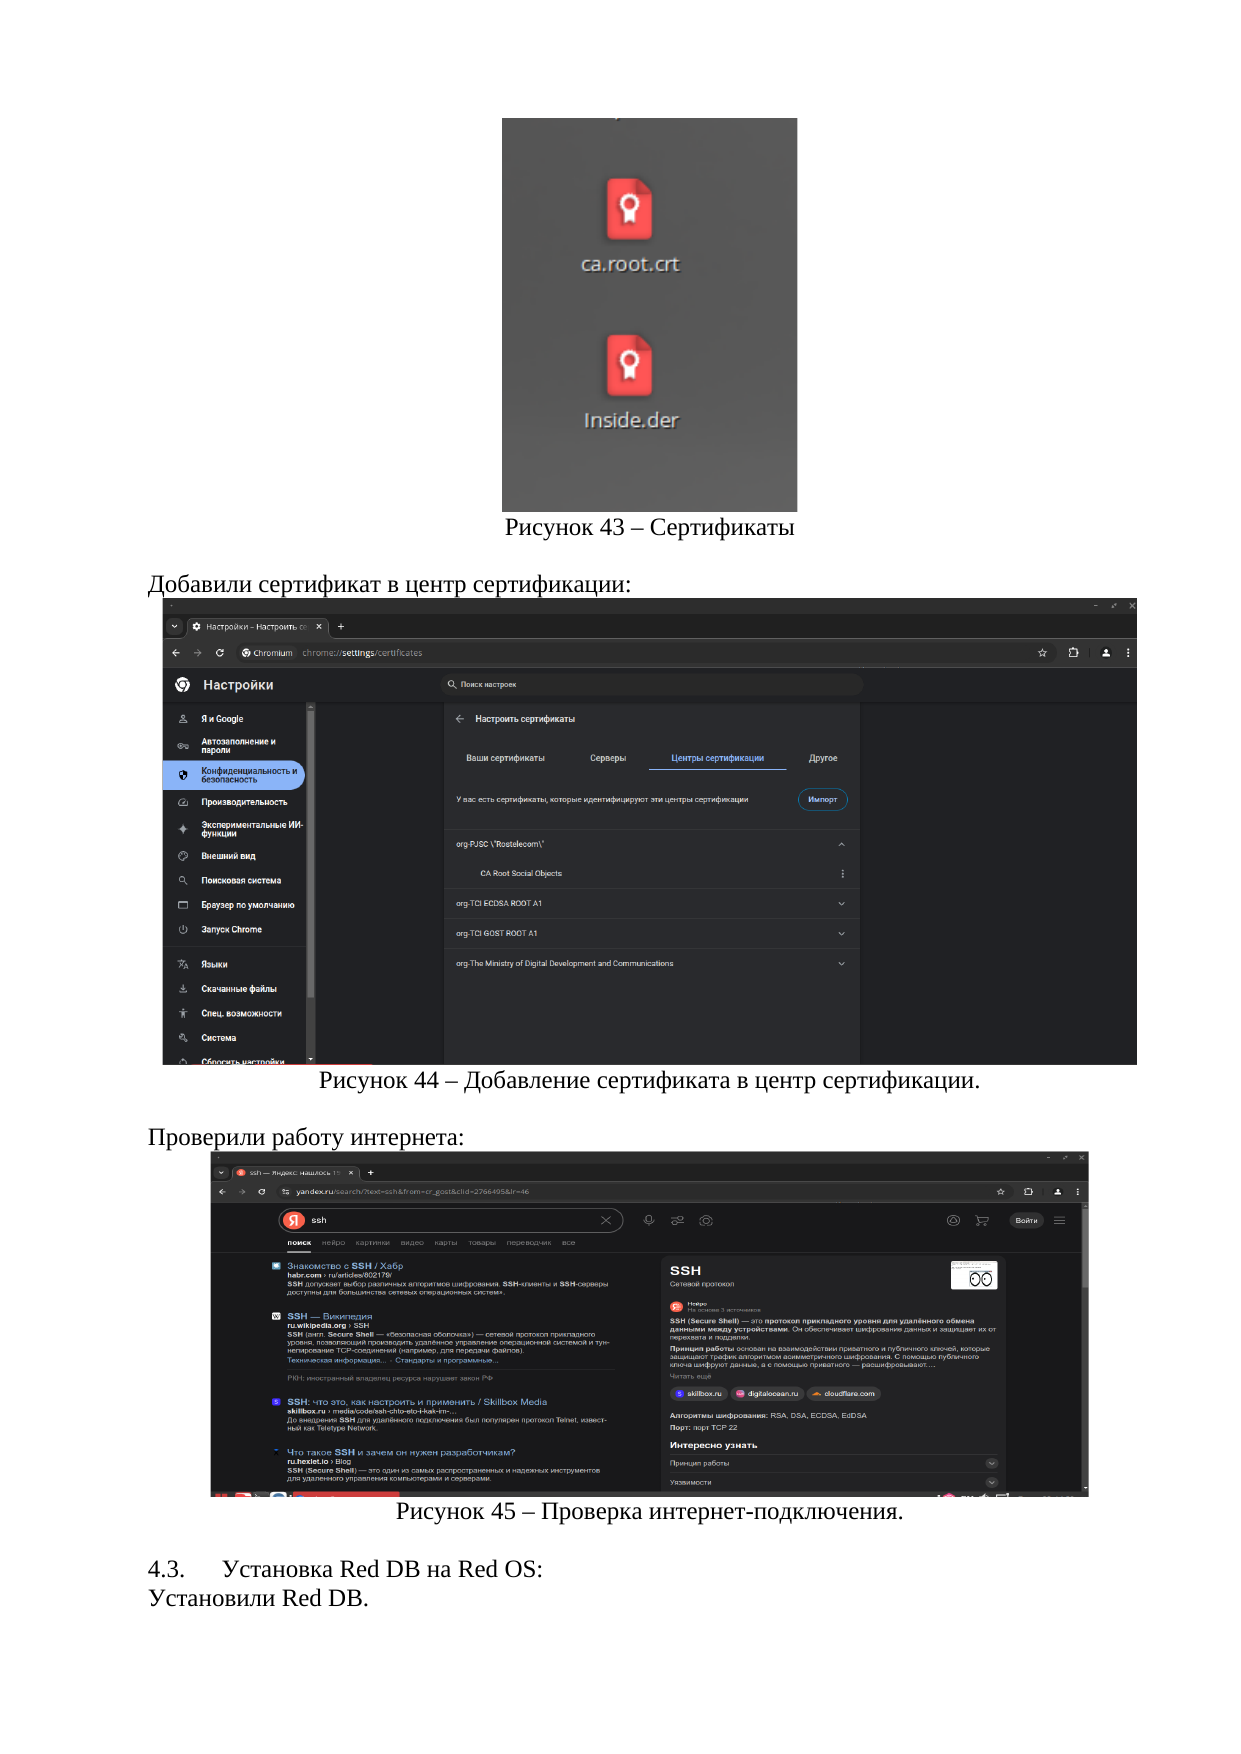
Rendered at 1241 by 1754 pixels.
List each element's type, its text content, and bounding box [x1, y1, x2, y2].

list Установка Red DB на Red OS: [148, 1554, 1152, 1583]
picture [502, 118, 798, 512]
picture [162, 598, 1137, 1065]
text Добавили сертификат в центр сертификации: [148, 569, 1152, 598]
text Рисунок 45 – Проверка интернет-подключения. [148, 1496, 1152, 1554]
text Установили Red DB. [148, 1583, 1152, 1611]
picture [210, 1151, 1089, 1497]
text Проверили работу интернета: [148, 1122, 1152, 1151]
text Рисунок 43 – Сертификаты [148, 512, 1152, 569]
